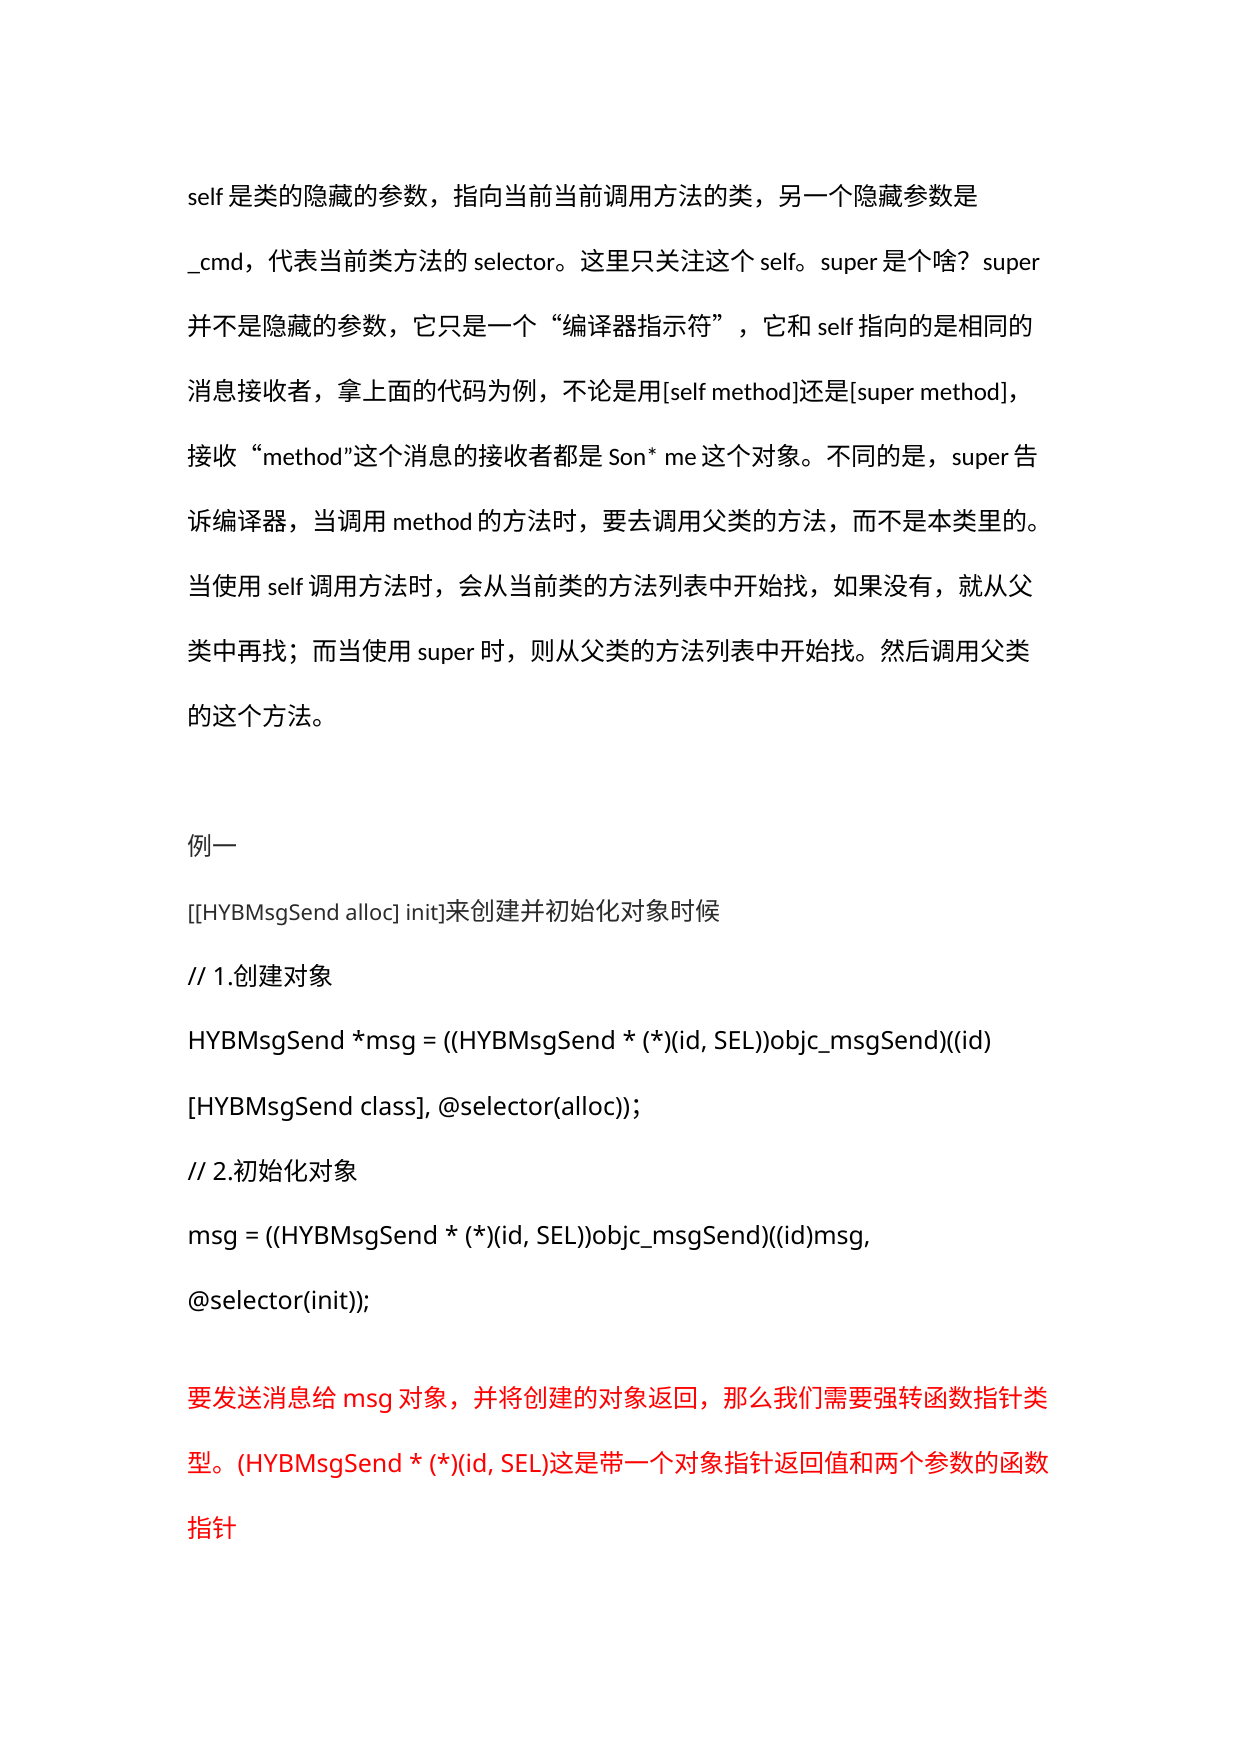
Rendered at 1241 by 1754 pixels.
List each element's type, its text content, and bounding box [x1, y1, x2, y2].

text self 是类的隐藏的参数，指向当前当前调用方法的类，另一个隐藏参数是_cmd，代表当前类方法的selector。这里只关注这个self。super是个啥？super并不是隐藏的参数，它只是一个“编译器指示符”，它和self指向的是相同的消息接收者，拿上面的代码为例，不论是用[self method]还是[super method]，接收“method”这个消息的接收者都是Son* me这个对象。不同的是，super告诉编译器，当调用method的方法时，要去调用父类的方法，而不是本类里的。 [187, 162, 1053, 552]
text msg = ((HYBMsgSend * (*)(id, SEL))objc_msgSend)((id)msg, @selector(init)); [187, 1202, 1053, 1332]
text // 1.创建对象 [187, 942, 1053, 1007]
text HYBMsgSend *msg = ((HYBMsgSend * (*)(id, SEL))objc_msgSend)((id)[HYBMsgSend class], @selector(alloc))； [187, 1007, 1053, 1137]
text 要发送消息给msg对象，并将创建的对象返回，那么我们需要强转函数指针类型。(HYBMsgSend * (*)(id, SEL)这是带一个对象指针返回值和两个参数的函数指针 [187, 1364, 1053, 1559]
text 当使用self调用方法时，会从当前类的方法列表中开始找，如果没有，就从父类中再找；而当使用super时，则从父类的方法列表中开始找。然后调用父类的这个方法。 [187, 552, 1053, 747]
text 例一 [187, 812, 1053, 877]
text // 2.初始化对象 [187, 1137, 1053, 1202]
text [[HYBMsgSend alloc] init]来创建并初始化对象时候 [187, 877, 1053, 942]
